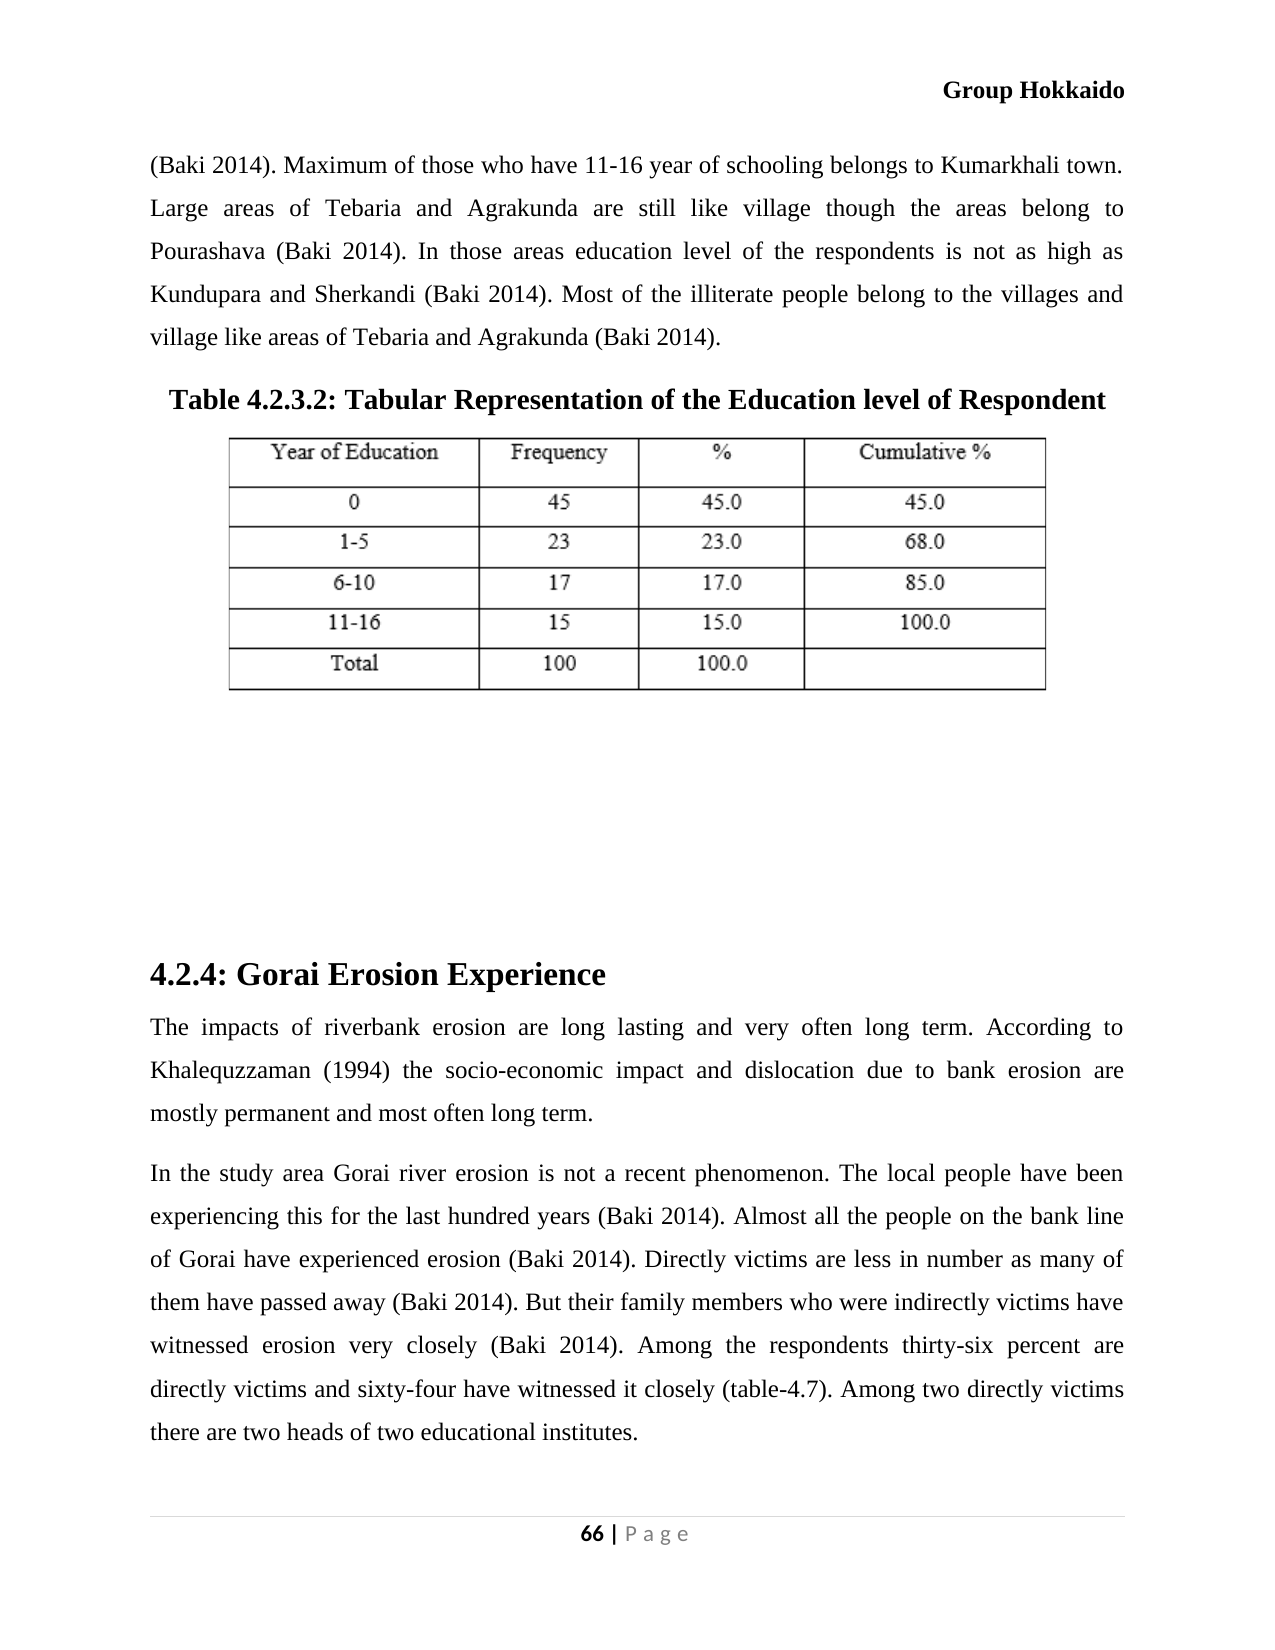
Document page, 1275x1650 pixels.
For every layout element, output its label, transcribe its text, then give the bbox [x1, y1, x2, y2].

text The impacts of riverbank erosion are long lasting and very often long term. According to Khalequzzaman (1994) the socio-economic impact and dislocation due to bank erosion are mostly permanent and most often long term. [150, 1012, 1125, 1127]
picture [228, 435, 1047, 692]
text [150, 150, 1125, 351]
text Table 4.2.3.2: Tabular Representation of the Education level of Respondent [150, 382, 1125, 416]
text In the study area Gorai river erosion is not a recent phenomenon. The local people have been experiencing this for the last hundred years (Baki 2014). Almost all the people on the bank line of Gorai have experienced erosion (Baki 2014). Directly victims are less in number as many of them have passed away (Baki 2014). But their family members who were indirectly victims have witnessed erosion very closely (Baki 2014). Among the respondents thirty-six percent are directly victims and sixty-four have witnessed it closely (table-4.7). Among two directly victims there are two heads of two educational institutes. [150, 1158, 1125, 1446]
text 4.2.4: Gorai Erosion Experience [150, 954, 1125, 992]
